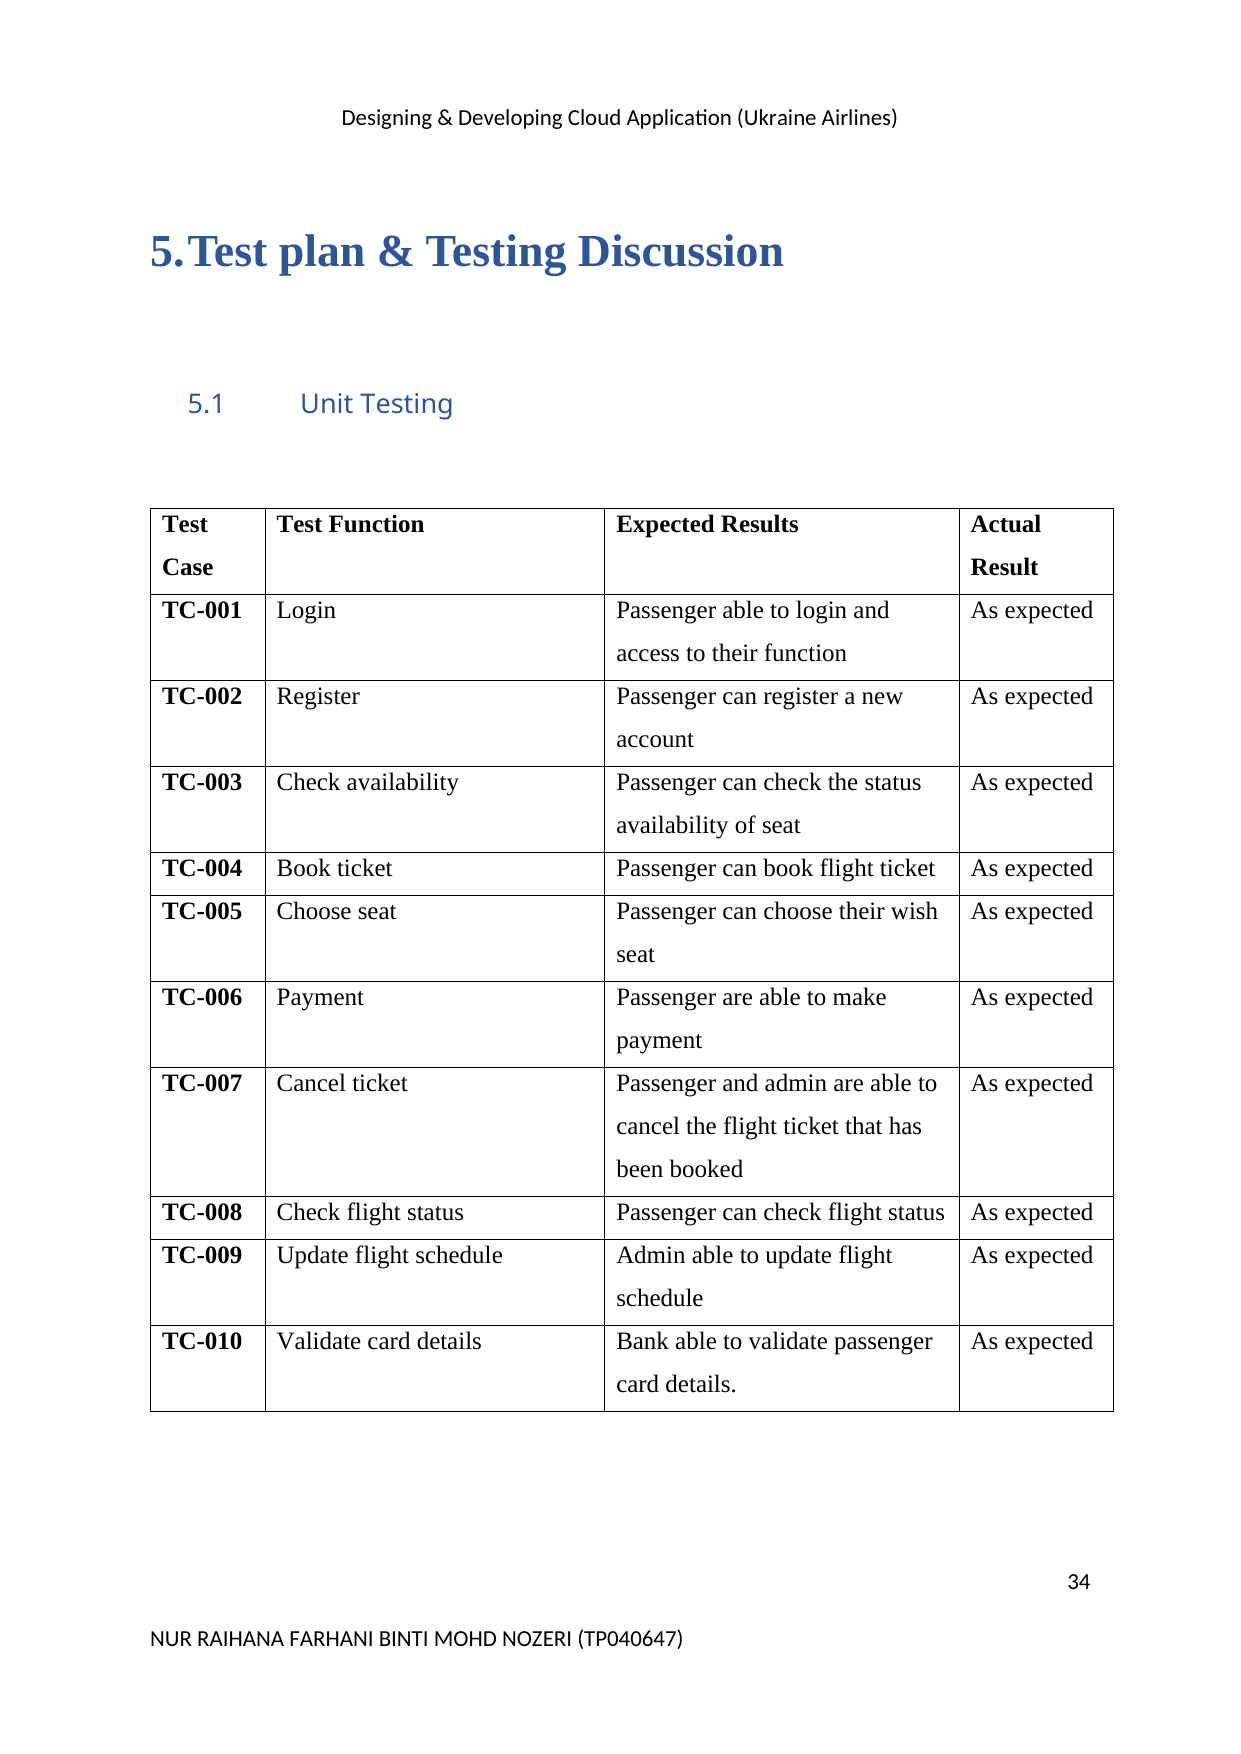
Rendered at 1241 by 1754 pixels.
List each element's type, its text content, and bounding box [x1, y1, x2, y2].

subtitle Test plan & Testing Discussion [150, 223, 1090, 276]
table_cell Passenger can choose their wish seat [605, 896, 959, 981]
table_cell Passenger and admin are able to cancel the flight ticket that has been booked [605, 1068, 959, 1196]
table_cell As expected [960, 595, 1113, 680]
table_cell As expected [960, 896, 1113, 981]
table_cell Admin able to update flight schedule [605, 1240, 959, 1325]
table_cell Passenger can register a new account [605, 681, 959, 766]
table_cell As expected [960, 1068, 1113, 1196]
table_header Expected Results [605, 509, 959, 594]
table_cell TC-008 [151, 1197, 265, 1239]
table_cell As expected [960, 853, 1113, 895]
table_cell As expected [960, 1240, 1113, 1325]
table_cell Register [266, 681, 604, 766]
table_cell Passenger are able to make payment [605, 982, 959, 1067]
table_header Test Case [151, 509, 265, 594]
table_cell TC-006 [151, 982, 265, 1067]
table_cell As expected [960, 767, 1113, 852]
table_cell TC-001 [151, 595, 265, 680]
table_header Actual Result [960, 509, 1113, 594]
table_cell TC-002 [151, 681, 265, 766]
table_header Test Function [266, 509, 604, 594]
table_cell Passenger can book flight ticket [605, 853, 959, 895]
table_cell Validate card details [266, 1326, 604, 1411]
table_cell Bank able to validate passenger card details. [605, 1326, 959, 1411]
table_cell As expected [960, 1326, 1113, 1411]
table_cell As expected [960, 681, 1113, 766]
table_cell TC-010 [151, 1326, 265, 1411]
table_cell TC-005 [151, 896, 265, 981]
table_cell TC-009 [151, 1240, 265, 1325]
table_cell Payment [266, 982, 604, 1067]
table_cell TC-004 [151, 853, 265, 895]
table_cell Passenger able to login and access to their function [605, 595, 959, 680]
table_cell As expected [960, 1197, 1113, 1239]
table_cell Book ticket [266, 853, 604, 895]
table_cell Choose seat [266, 896, 604, 981]
table_cell Passenger can check flight status [605, 1197, 959, 1239]
table_cell As expected [960, 982, 1113, 1067]
table_cell Login [266, 595, 604, 680]
table_cell Check flight status [266, 1197, 604, 1239]
table_cell Cancel ticket [266, 1068, 604, 1196]
subtitle Unit Testing [187, 384, 1090, 421]
table_cell TC-003 [151, 767, 265, 852]
table_cell TC-007 [151, 1068, 265, 1196]
table_cell Passenger can check the status availability of seat [605, 767, 959, 852]
table_cell Update flight schedule [266, 1240, 604, 1325]
table_cell Check availability [266, 767, 604, 852]
